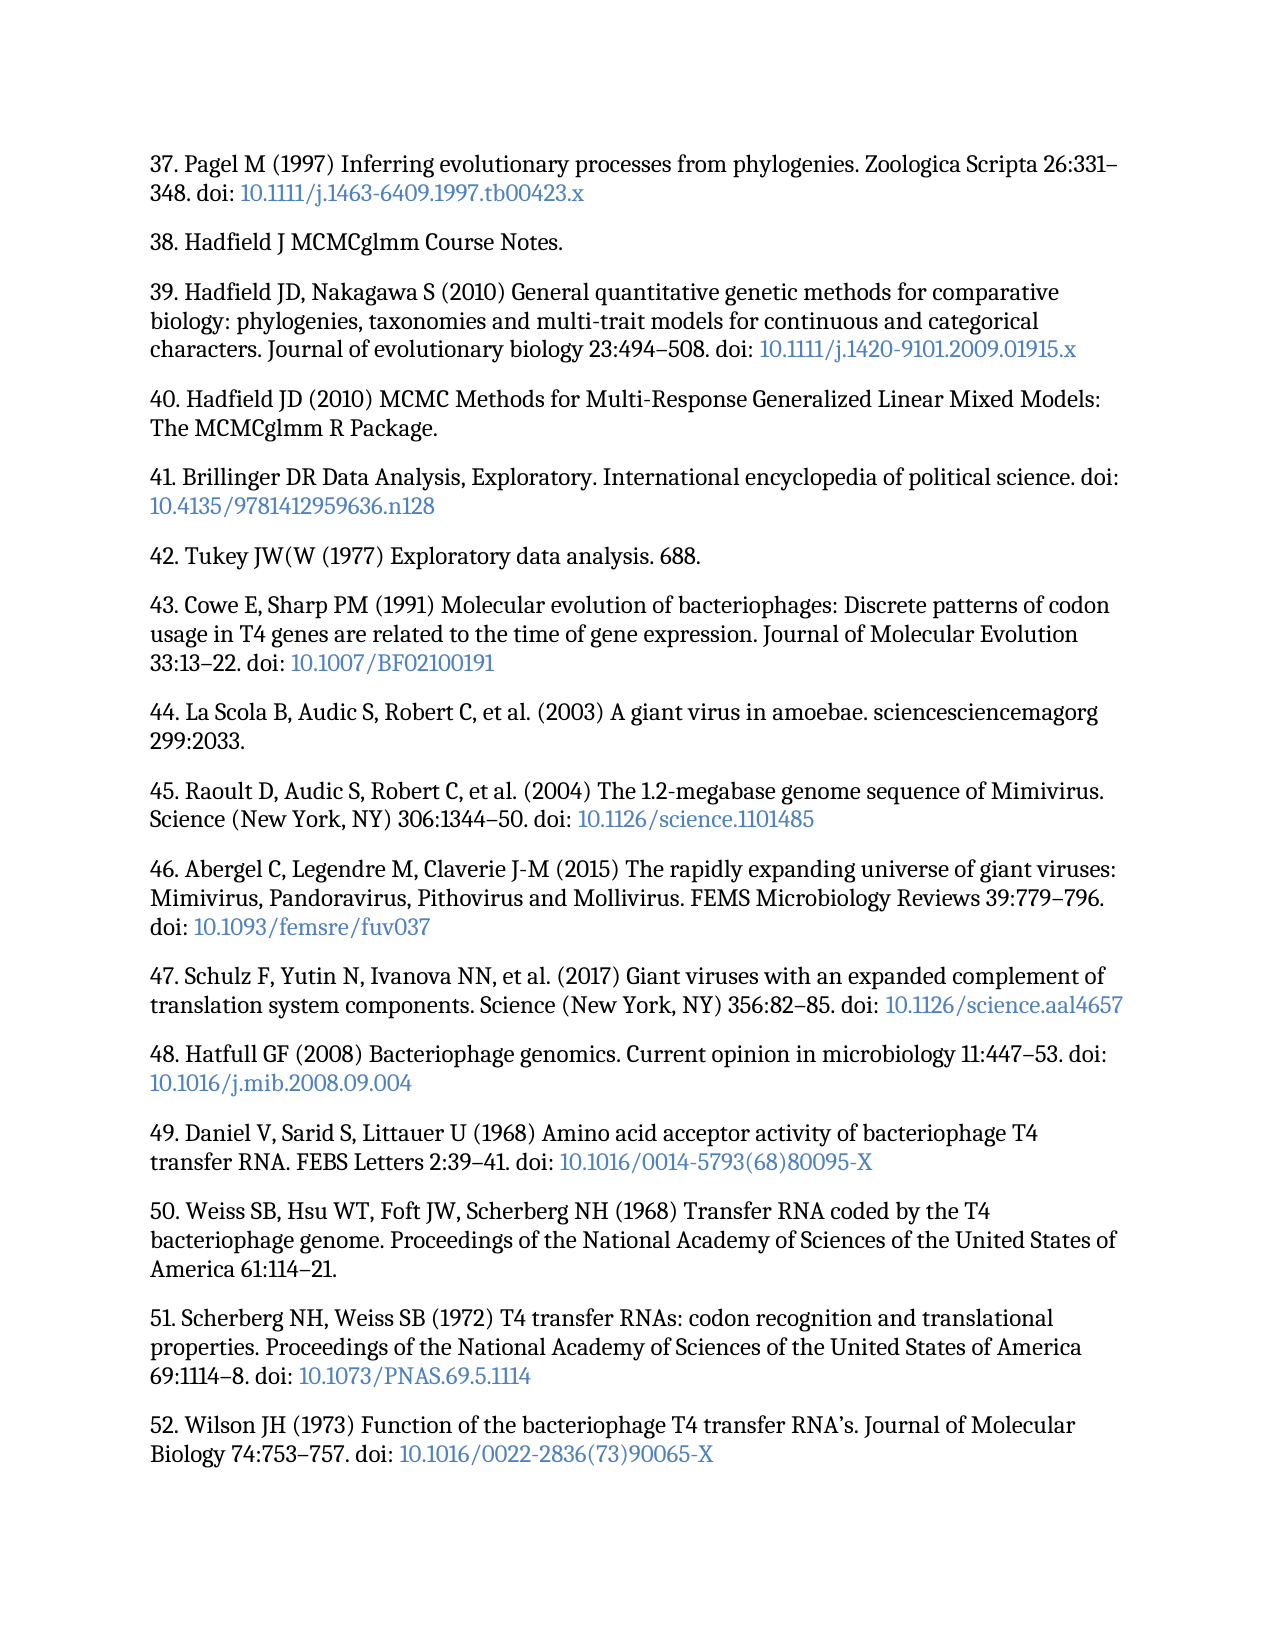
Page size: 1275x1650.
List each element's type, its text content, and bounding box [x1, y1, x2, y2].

text 51. Scherberg NH, Weiss SB (1972) T4 transfer RNAs: codon recognition and translational properties. Proceedings of the National Academy of Sciences of the United States of America 69:1114–8. doi: 10.1073/PNAS.69.5.1114 [150, 1304, 1125, 1390]
text 43. Cowe E, Sharp PM (1991) Molecular evolution of bacteriophages: Discrete patterns of codon usage in T4 genes are related to the time of gene expression. Journal of Molecular Evolution 33:13–22. doi: 10.1007/BF02100191 [150, 591, 1125, 677]
text 42. Tukey JW(W (1977) Exploratory data analysis. 688. [150, 542, 1125, 570]
text 40. Hadfield JD (2010) MCMC Methods for Multi-Response Generalized Linear Mixed Models: The MCMCglmm R Package. [150, 385, 1125, 442]
text 37. Pagel M (1997) Inferring evolutionary processes from phylogenies. Zoologica Scripta 26:331–348. doi: 10.1111/j.1463-6409.1997.tb00423.x [150, 150, 1125, 207]
text 47. Schulz F, Yutin N, Ivanova NN, et al. (2017) Giant viruses with an expanded complement of translation system components. Science (New York, NY) 356:82–85. doi: 10.1126/science.aal4657 [150, 962, 1125, 1019]
text 48. Hatfull GF (2008) Bacteriophage genomics. Current opinion in microbiology 11:447–53. doi: 10.1016/j.mib.2008.09.004 [150, 1040, 1125, 1098]
text 52. Wilson JH (1973) Function of the bacteriophage T4 transfer RNA’s. Journal of Molecular Biology 74:753–757. doi: 10.1016/0022-2836(73)90065-X [150, 1411, 1125, 1469]
text 39. Hadfield JD, Nakagawa S (2010) General quantitative genetic methods for comparative biology: phylogenies, taxonomies and multi-trait models for continuous and categorical characters. Journal of evolutionary biology 23:494–508. doi: 10.1111/j.1420-9101.2009.01915.x [150, 278, 1125, 364]
text 44. La Scola B, Audic S, Robert C, et al. (2003) A giant virus in amoebae. sciencesciencemagorg 299:2033. [150, 698, 1125, 756]
text 41. Brillinger DR Data Analysis, Exploratory. International encyclopedia of political science. doi: 10.4135/9781412959636.n128 [150, 463, 1125, 521]
text 45. Raoult D, Audic S, Robert C, et al. (2004) The 1.2-megabase genome sequence of Mimivirus. Science (New York, NY) 306:1344–50. doi: 10.1126/science.1101485 [150, 777, 1125, 834]
text 50. Weiss SB, Hsu WT, Foft JW, Scherberg NH (1968) Transfer RNA coded by the T4 bacteriophage genome. Proceedings of the National Academy of Sciences of the United States of America 61:114–21. [150, 1197, 1125, 1283]
text 46. Abergel C, Legendre M, Claverie J-M (2015) The rapidly expanding universe of giant viruses: Mimivirus, Pandoravirus, Pithovirus and Mollivirus. FEMS Microbiology Reviews 39:779–796. doi: 10.1093/femsre/fuv037 [150, 855, 1125, 941]
text 49. Daniel V, Sarid S, Littauer U (1968) Amino acid acceptor activity of bacteriophage T4 transfer RNA. FEBS Letters 2:39–41. doi: 10.1016/0014-5793(68)80095-X [150, 1119, 1125, 1176]
text 38. Hadfield J MCMCglmm Course Notes. [150, 228, 1125, 257]
